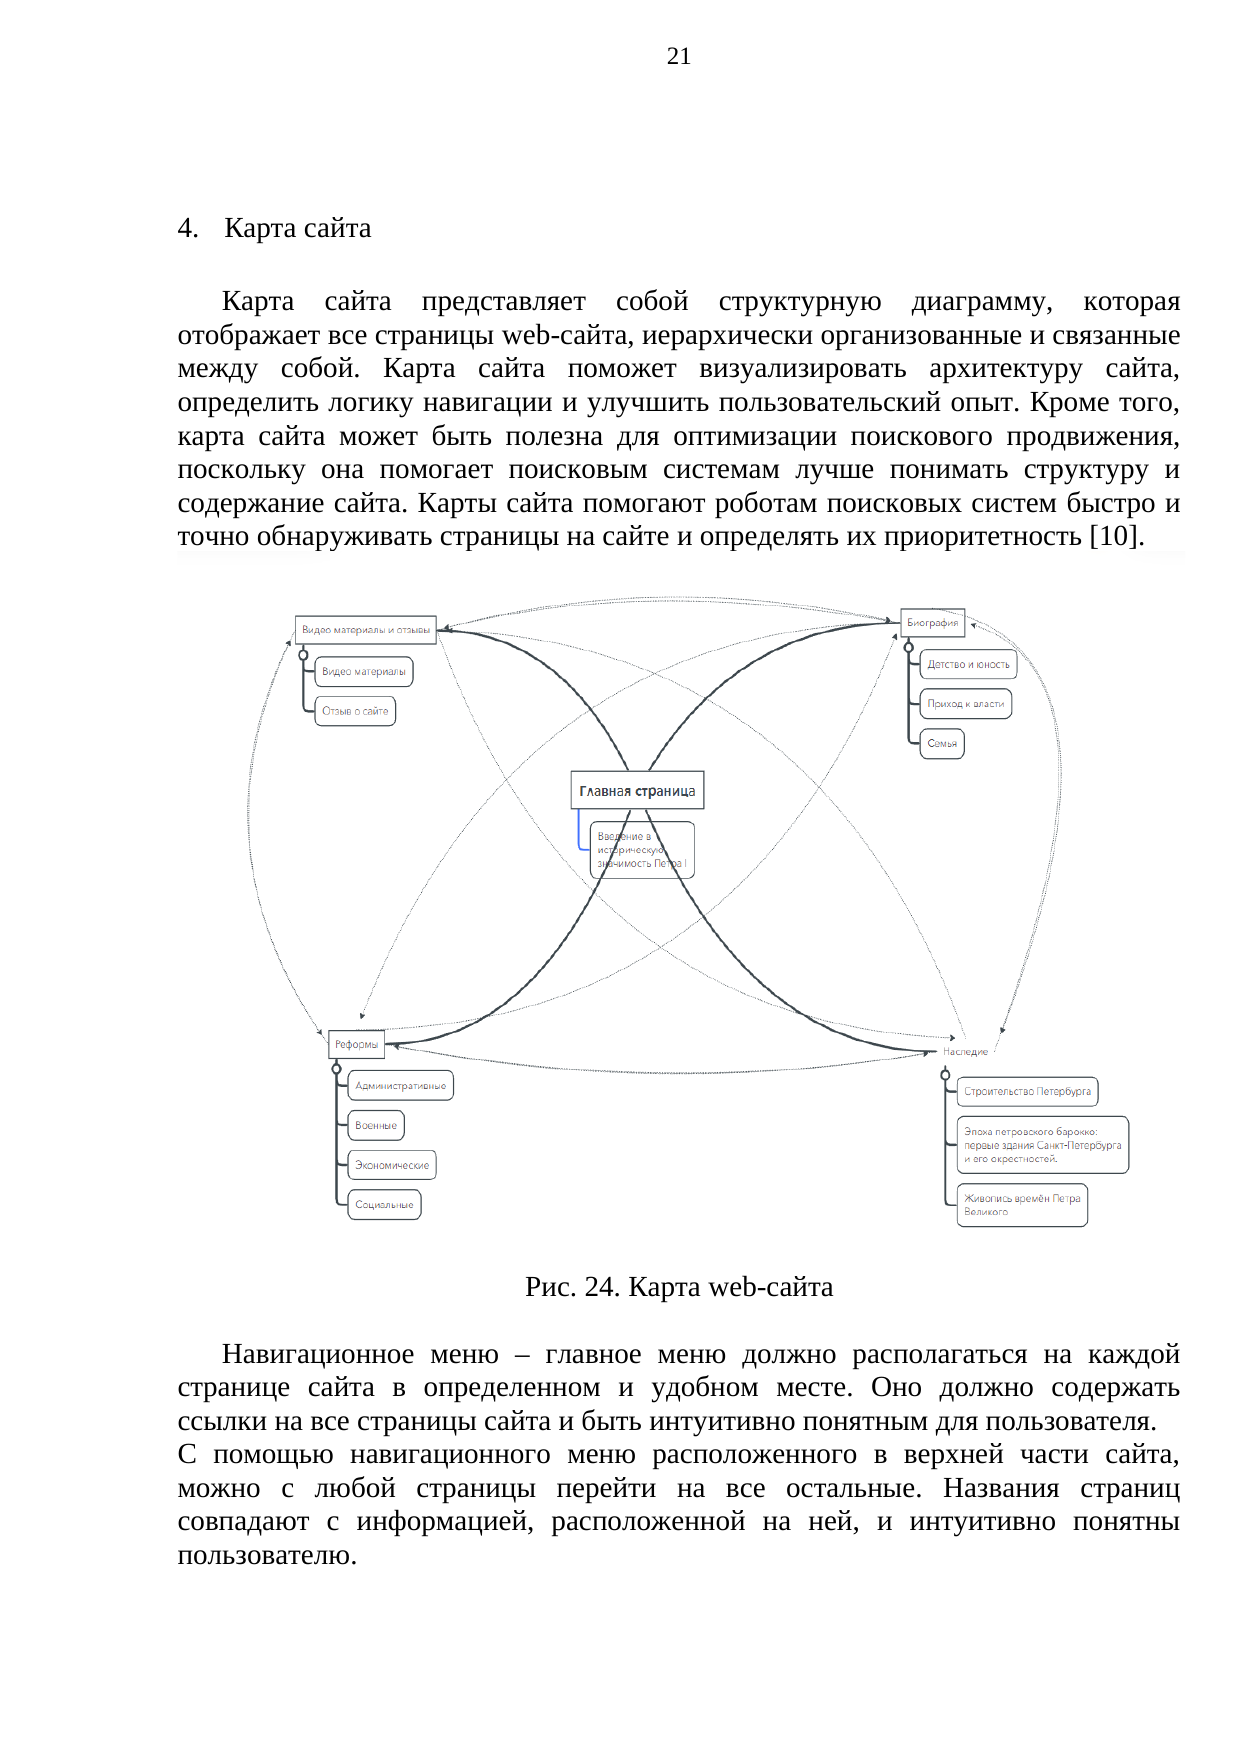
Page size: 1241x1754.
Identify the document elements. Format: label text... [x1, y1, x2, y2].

text Карта сайта представляет собой структурную диаграмму, которая отображает все страницы web-сайта, иерархически организованные и связанные между собой. Карта сайта поможет визуализировать архитектуру сайта, определить логику навигации и улучшить пользовательский опыт. Кроме того, карта сайта может быть полезна для оптимизации поискового продвижения, поскольку она помогает поисковым системам лучше понимать структуру и содержание сайта. Карты сайта помогают роботам поисковых систем быстро и точно обнаруживать страницы на сайте и определять их приоритетность [10]. [177, 283, 1181, 551]
text Рис. 24. Карта web-сайта [177, 1269, 1181, 1302]
picture [177, 551, 1186, 1269]
subtitle Карта сайта [177, 210, 1181, 244]
text С помощью навигационного меню расположенного в верхней части сайта, можно с любой страницы перейти на все остальные. Названия страниц совпадают с информацией, расположенной на ней, и интуитивно понятны пользователю. [177, 1436, 1181, 1571]
text Навигационное меню – главное меню должно располагаться на каждой странице сайта в определенном и удобном месте. Оно должно содержать ссылки на все страницы сайта и быть интуитивно понятным для пользователя. [177, 1336, 1181, 1436]
